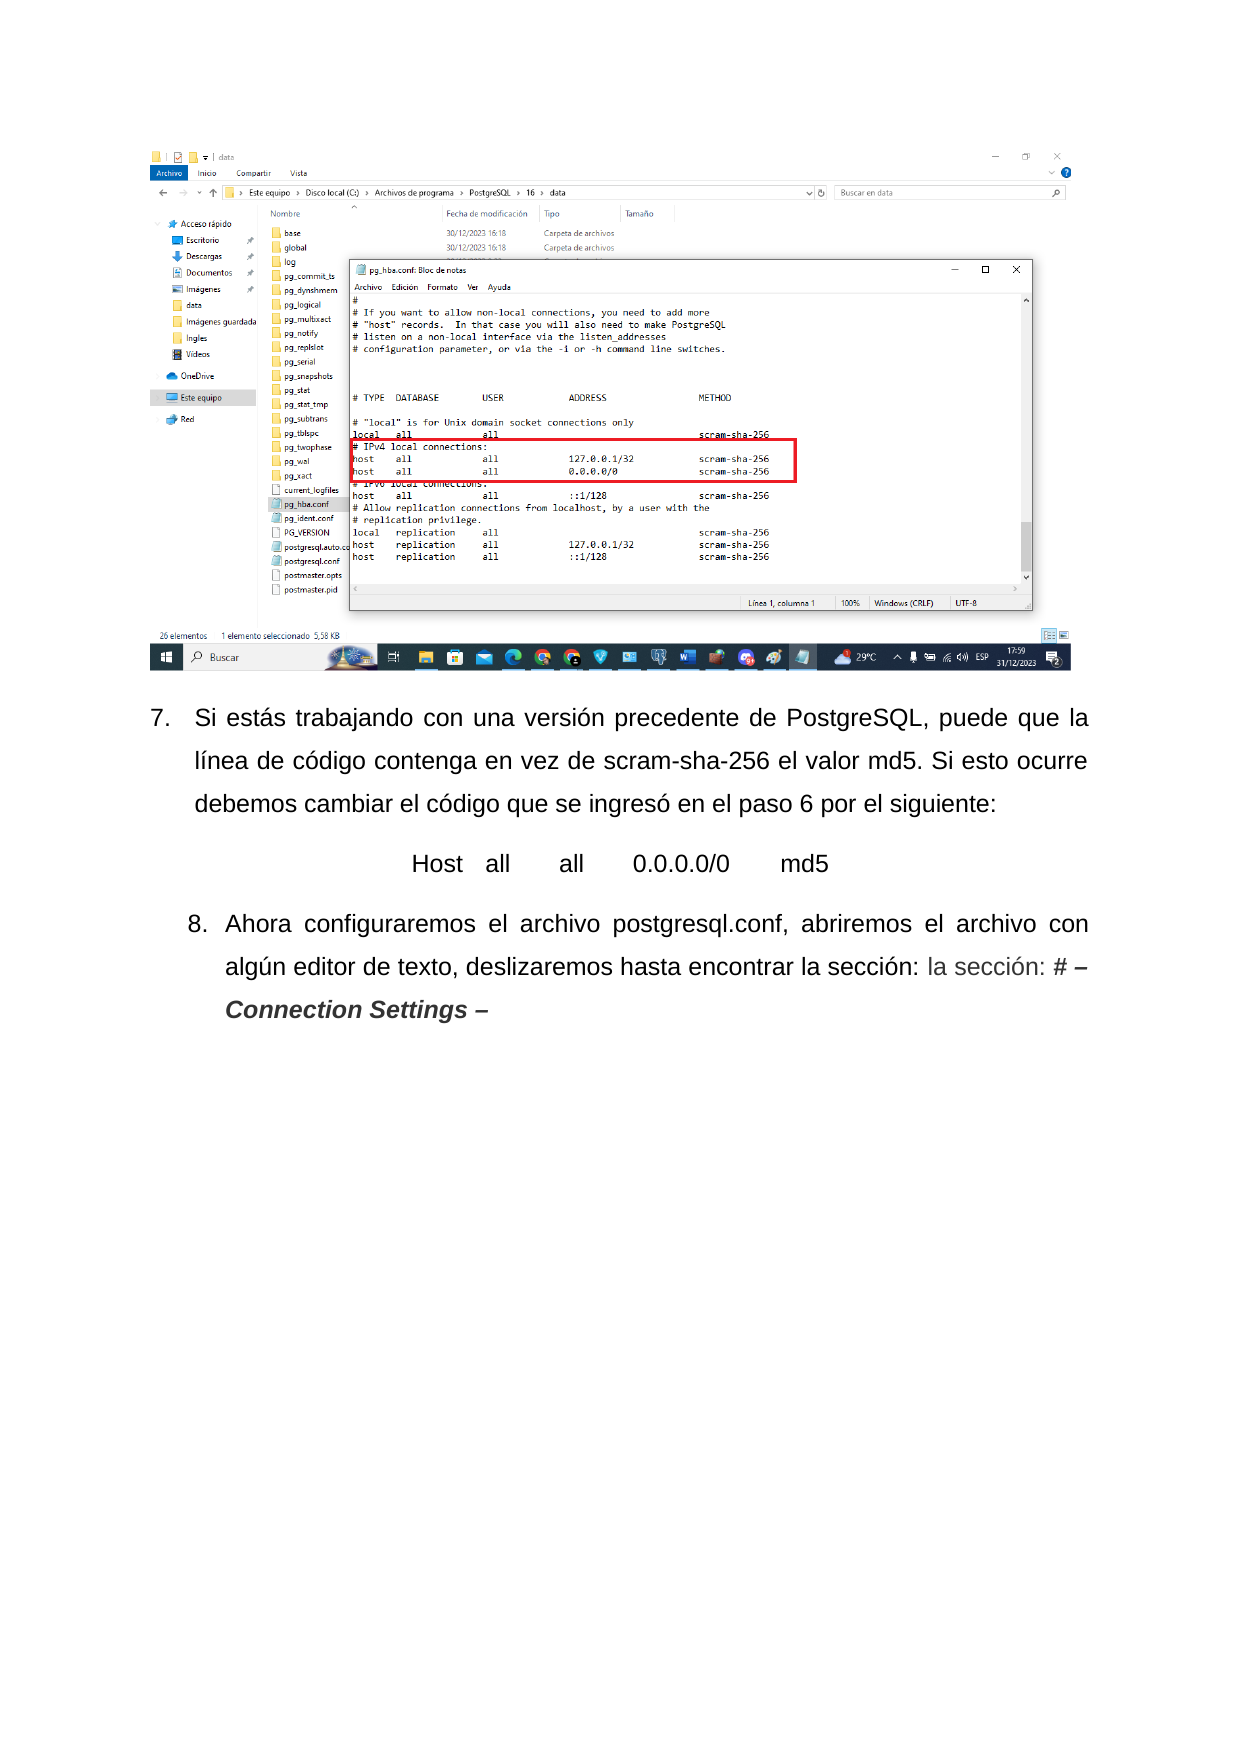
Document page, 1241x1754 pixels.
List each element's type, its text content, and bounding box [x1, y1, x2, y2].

picture [150, 150, 1075, 673]
text Host all all 0.0.0.0/0 md5 [150, 849, 1090, 878]
list Ahora configuraremos el archivo postgresql.conf, abriremos el archivo con algún editor de texto, deslizaremos hasta encontrar la sección: la sección: # – Connection Settings – [187, 909, 1090, 1024]
list Si estás trabajando con una versión precedente de PostgreSQL, puede que la línea de código contenga en vez de scram-sha-256 el valor md5. Si esto ocurre debemos cambiar el código que se ingresó en el paso 6 por el siguiente: [150, 703, 1090, 818]
